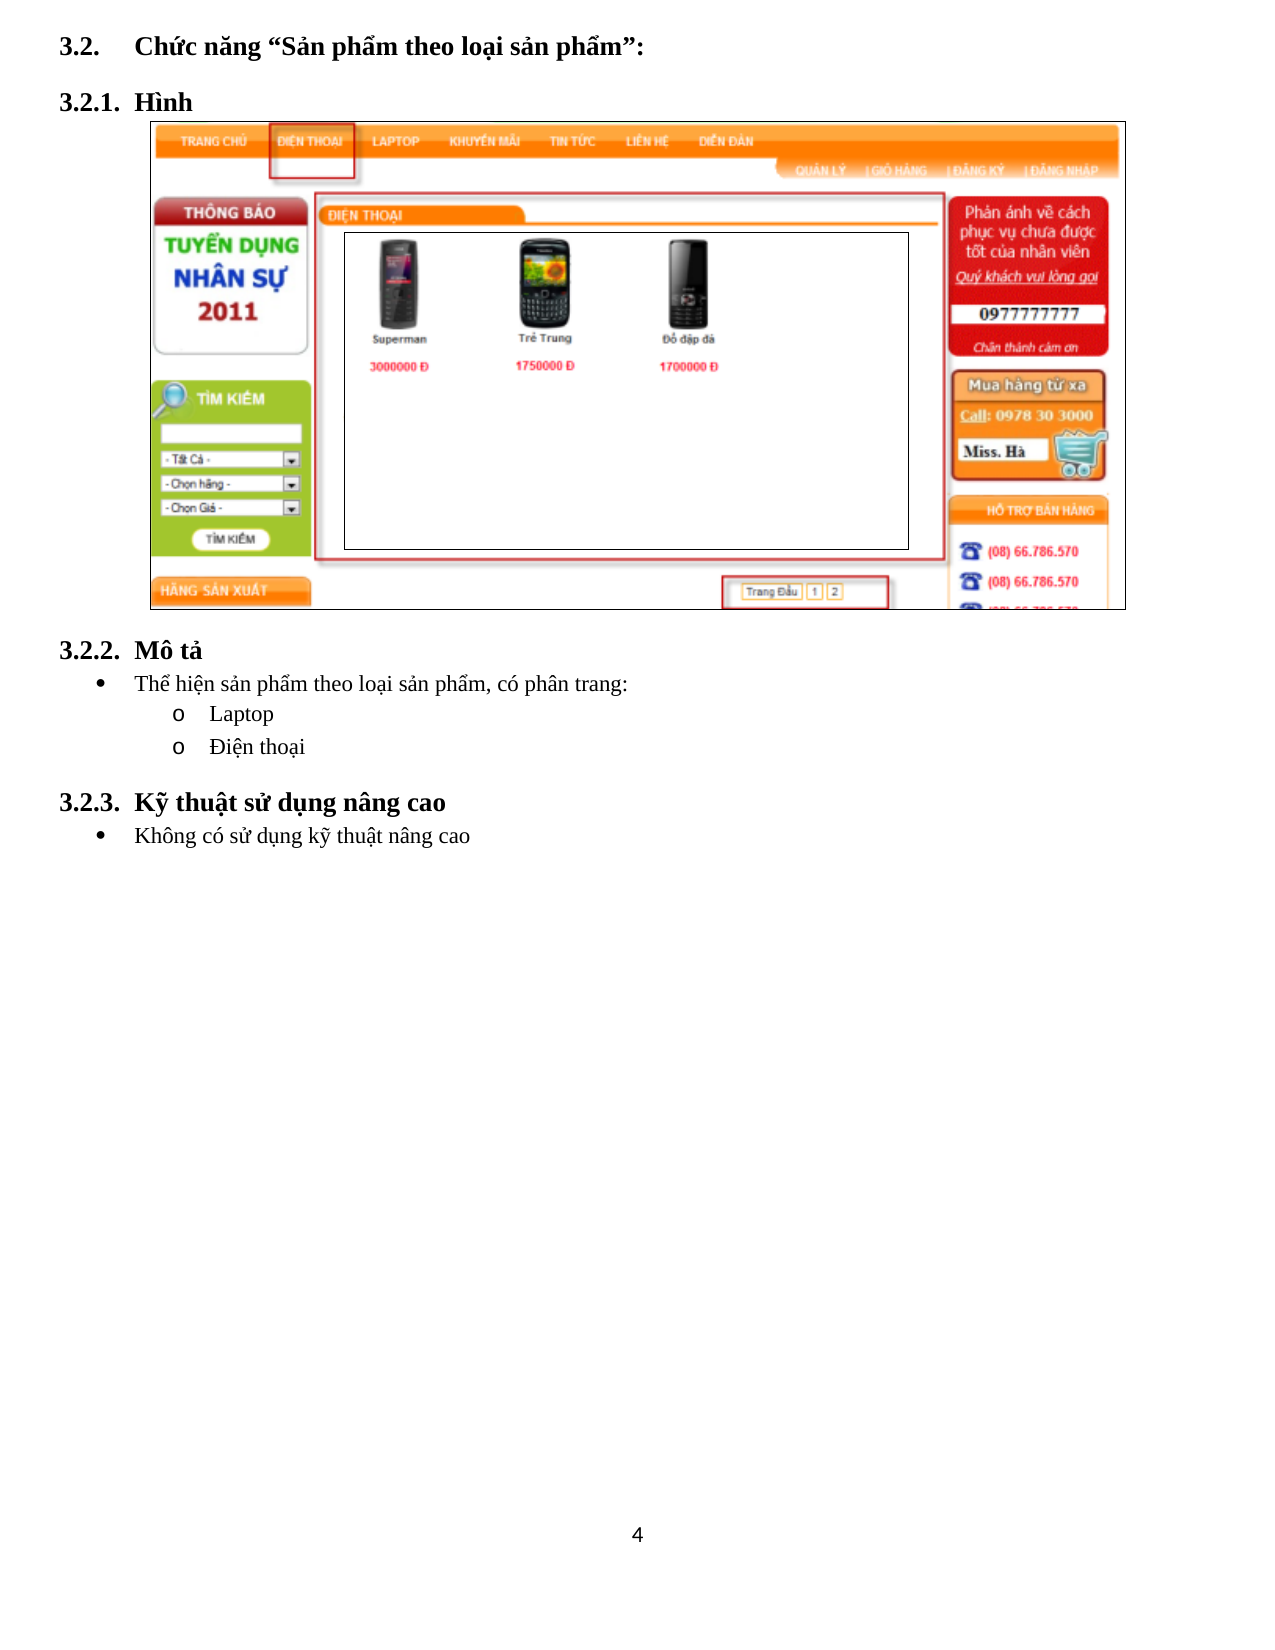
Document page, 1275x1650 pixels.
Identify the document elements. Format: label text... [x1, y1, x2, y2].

list Không có sử dụng kỹ thuật nâng cao [97, 822, 1216, 848]
list Laptop [172, 700, 1216, 729]
list Thể hiện sản phẩm theo loại sản phẩm, có phân trang: [97, 670, 1216, 697]
list Điện thoại [172, 733, 1216, 761]
subtitle Kỹ thuật sử dụng nâng cao [59, 786, 1216, 817]
subtitle Hình [59, 86, 1216, 117]
picture [151, 122, 1125, 609]
subtitle Chức năng “Sản phẩm theo loại sản phẩm”: [59, 29, 1216, 61]
subtitle Mô tả [59, 634, 1216, 666]
